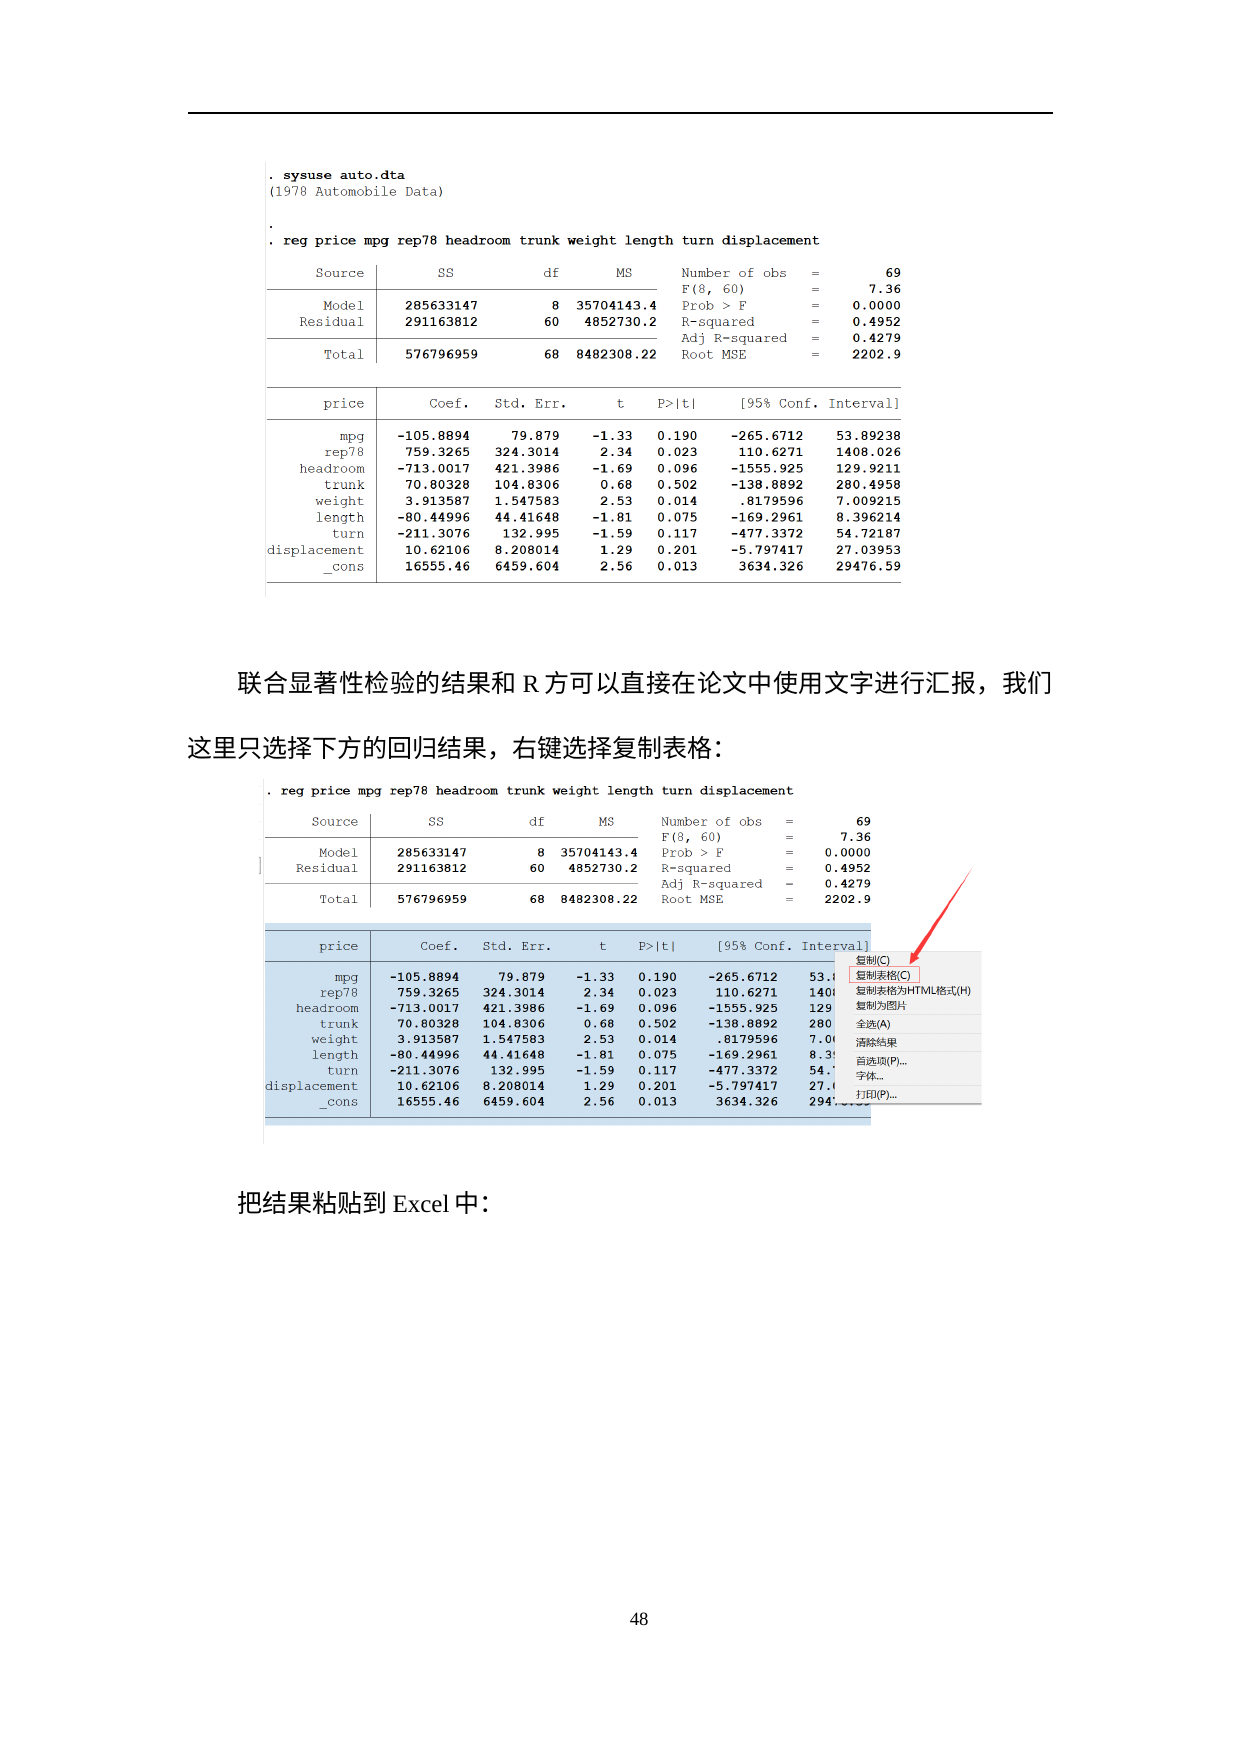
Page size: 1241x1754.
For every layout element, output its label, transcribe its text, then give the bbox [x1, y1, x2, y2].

picture [262, 162, 978, 597]
picture [258, 779, 982, 1144]
text 联合显著性检验的结果和R方可以直接在论文中使用文字进行汇报，我们这里只选择下方的回归结果，右键选择复制表格： [187, 649, 1053, 779]
text 把结果粘贴到Excel中： [187, 1169, 1053, 1234]
